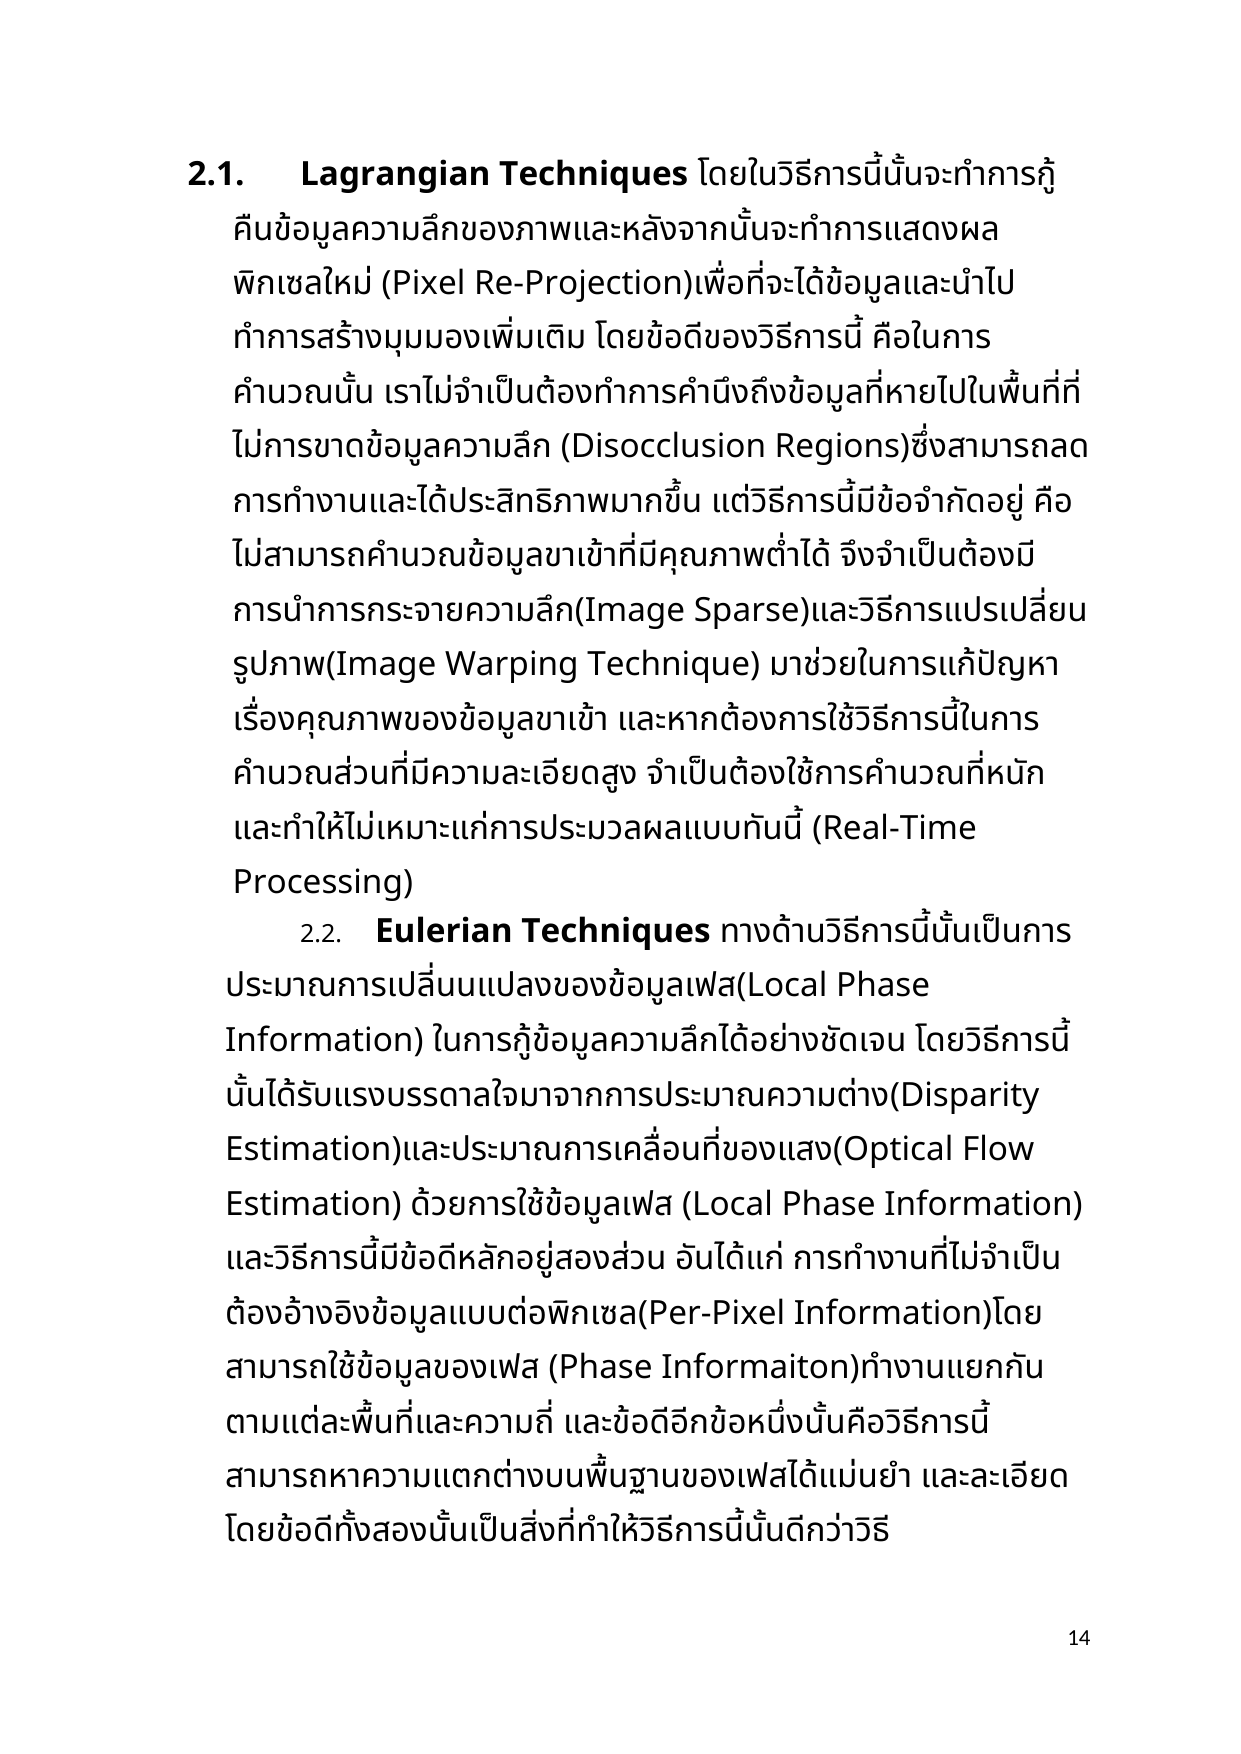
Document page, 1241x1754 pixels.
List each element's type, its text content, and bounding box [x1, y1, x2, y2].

list Lagrangian Techniques โดยในวิธีการนี้นั้นจะทำการกู้คืนข้อมูลความลึกของภาพและหลังจากนั้นจะทำการแสดงผลพิกเซลใหม่ (Pixel Re-Projection)เพื่อที่จะได้ข้อมูลและนำไปทำการสร้างมุมมองเพิ่มเติม โดยข้อดีของวิธีการนี้ คือในการคำนวณนั้น เราไม่จำเป็นต้องทำการคำนึงถึงข้อมูลที่หายไปในพื้นที่ที่ไม่การขาดข้อมูลความลึก (Disocclusion Regions)ซึ่งสามารถลดการทำงานและได้ประสิทธิภาพมากขึ้น แต่วิธีการนี้มีข้อจำกัดอยู่ คือไม่สามารถคำนวณข้อมูลขาเข้าที่มีคุณภาพต่ำได้ จึงจำเป็นต้องมีการนำการกระจายความลึก(Image Sparse)และวิธีการแปรเปลี่ยนรูปภาพ(Image Warping Technique) มาช่วยในการแก้ปัญหาเรื่องคุณภาพของข้อมูลขาเข้า และหากต้องการใช้วิธีการนี้ในการคำนวณส่วนที่มีความละเอียดสูง จำเป็นต้องใช้การคำนวณที่หนัก และทำให้ไม่เหมาะแก่การประมวลผลแบบทันนี้ (Real-Time Processing) [187, 150, 1090, 903]
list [225, 907, 1090, 1557]
